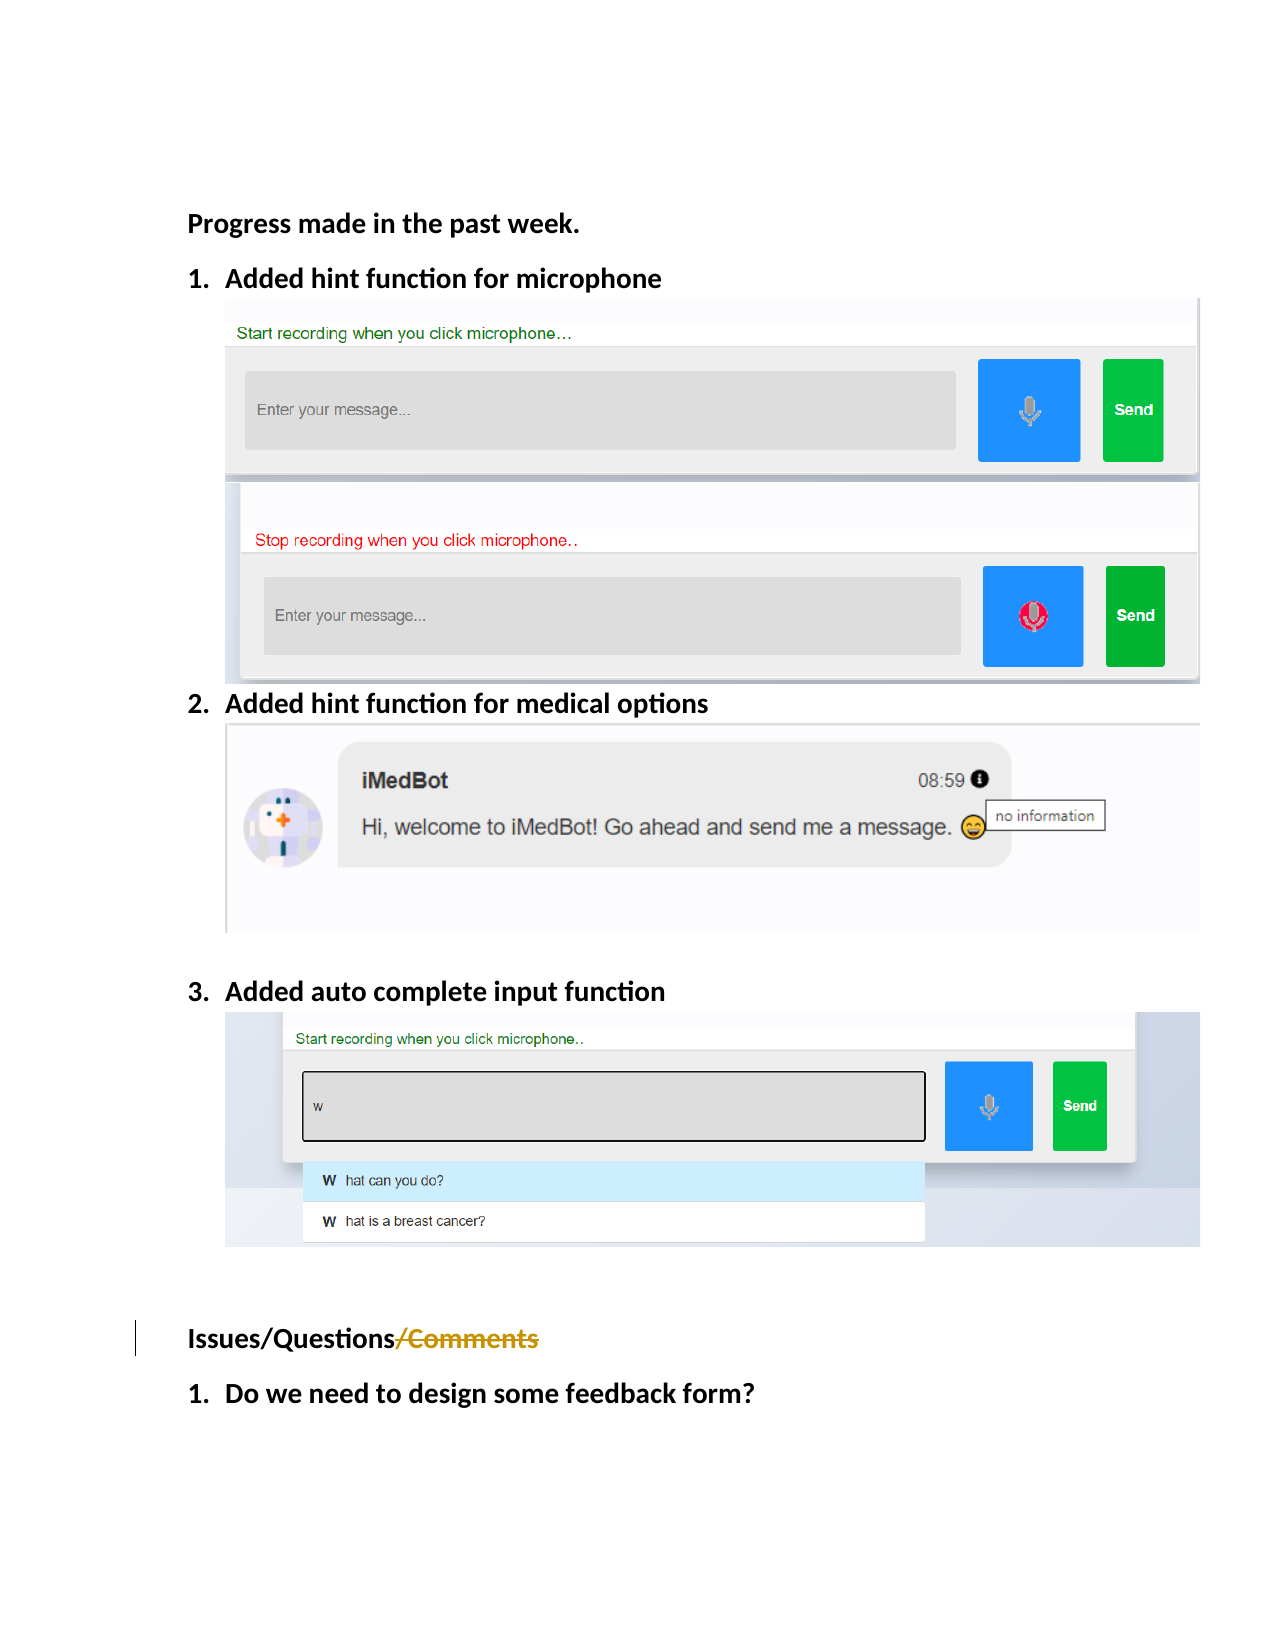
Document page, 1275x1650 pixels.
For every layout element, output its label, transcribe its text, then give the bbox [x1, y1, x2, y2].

list Added hint function for microphone [187, 260, 1125, 296]
list Added auto complete input function [187, 973, 1125, 1009]
picture [225, 1012, 1200, 1247]
list Added hint function for medical options [187, 685, 1125, 721]
text Progress made in the past week. [187, 205, 1125, 241]
text Issues/Questions [187, 1320, 1125, 1356]
list Do we need to design some feedback form? [187, 1375, 1125, 1411]
picture [225, 298, 1200, 482]
picture [225, 723, 1200, 933]
picture [225, 483, 1200, 684]
